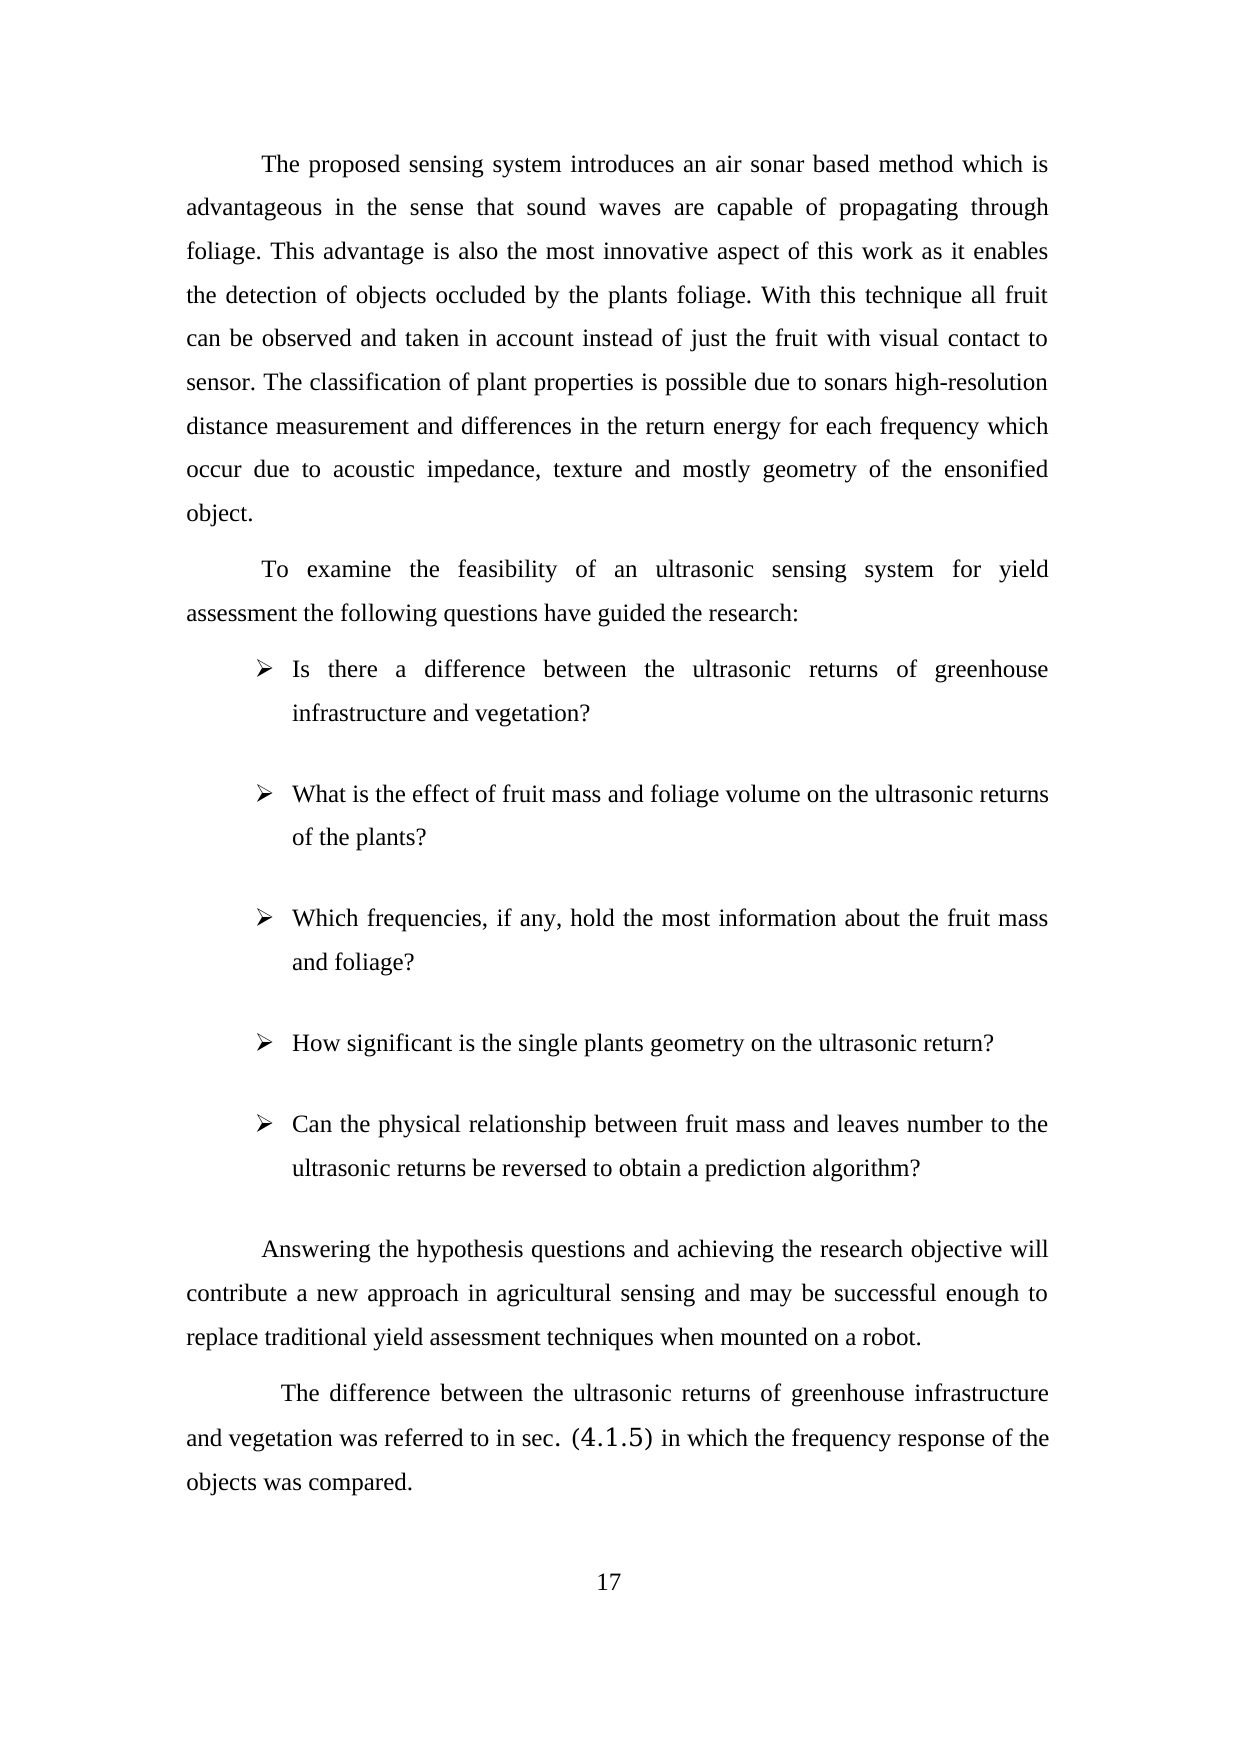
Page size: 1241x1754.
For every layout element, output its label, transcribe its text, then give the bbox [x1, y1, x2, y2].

list Can the physical relationship between fruit mass and leaves number to the ultrasonic returns be reversed to obtain a prediction algorithm? [254, 1109, 1049, 1182]
list Which frequencies, if any, hold the most information about the fruit mass and foliage? [254, 903, 1049, 976]
list What is the effect of fruit mass and foliage volume on the ultrasonic returns of the plants? [254, 779, 1049, 851]
text To examine the feasibility of an ultrasonic sensing system for yield assessment the following questions have guided the research: [186, 554, 1049, 627]
text The difference between the ultrasonic returns of greenhouse infrastructure and vegetation was referred to in sec. (4.1.5) in which the frequency response of the objects was compared. [186, 1378, 1049, 1496]
text Answering the hypothesis questions and achieving the research objective will contribute a new approach in agricultural sensing and may be successful enough to replace traditional yield assessment techniques when mounted on a robot. [186, 1234, 1049, 1350]
list How significant is the single plants geometry on the ultrasonic return? [254, 1028, 1049, 1057]
list Is there a difference between the ultrasonic returns of greenhouse infrastructure and vegetation? [254, 654, 1049, 726]
text The proposed sensing system introduces an air sonar based method which is advantageous in the sense that sound waves are capable of propagating through foliage. This advantage is also the most innovative aspect of this work as it enables the detection of objects occluded by the plants foliage. With this technique all fruit can be observed and taken in account instead of just the fruit with visual contact to sensor. The classification of plant properties is possible due to sonars high-resolution distance measurement and differences in the return energy for each frequency which occur due to acoustic impedance, texture and mostly geometry of the ensonified object. [186, 149, 1049, 527]
